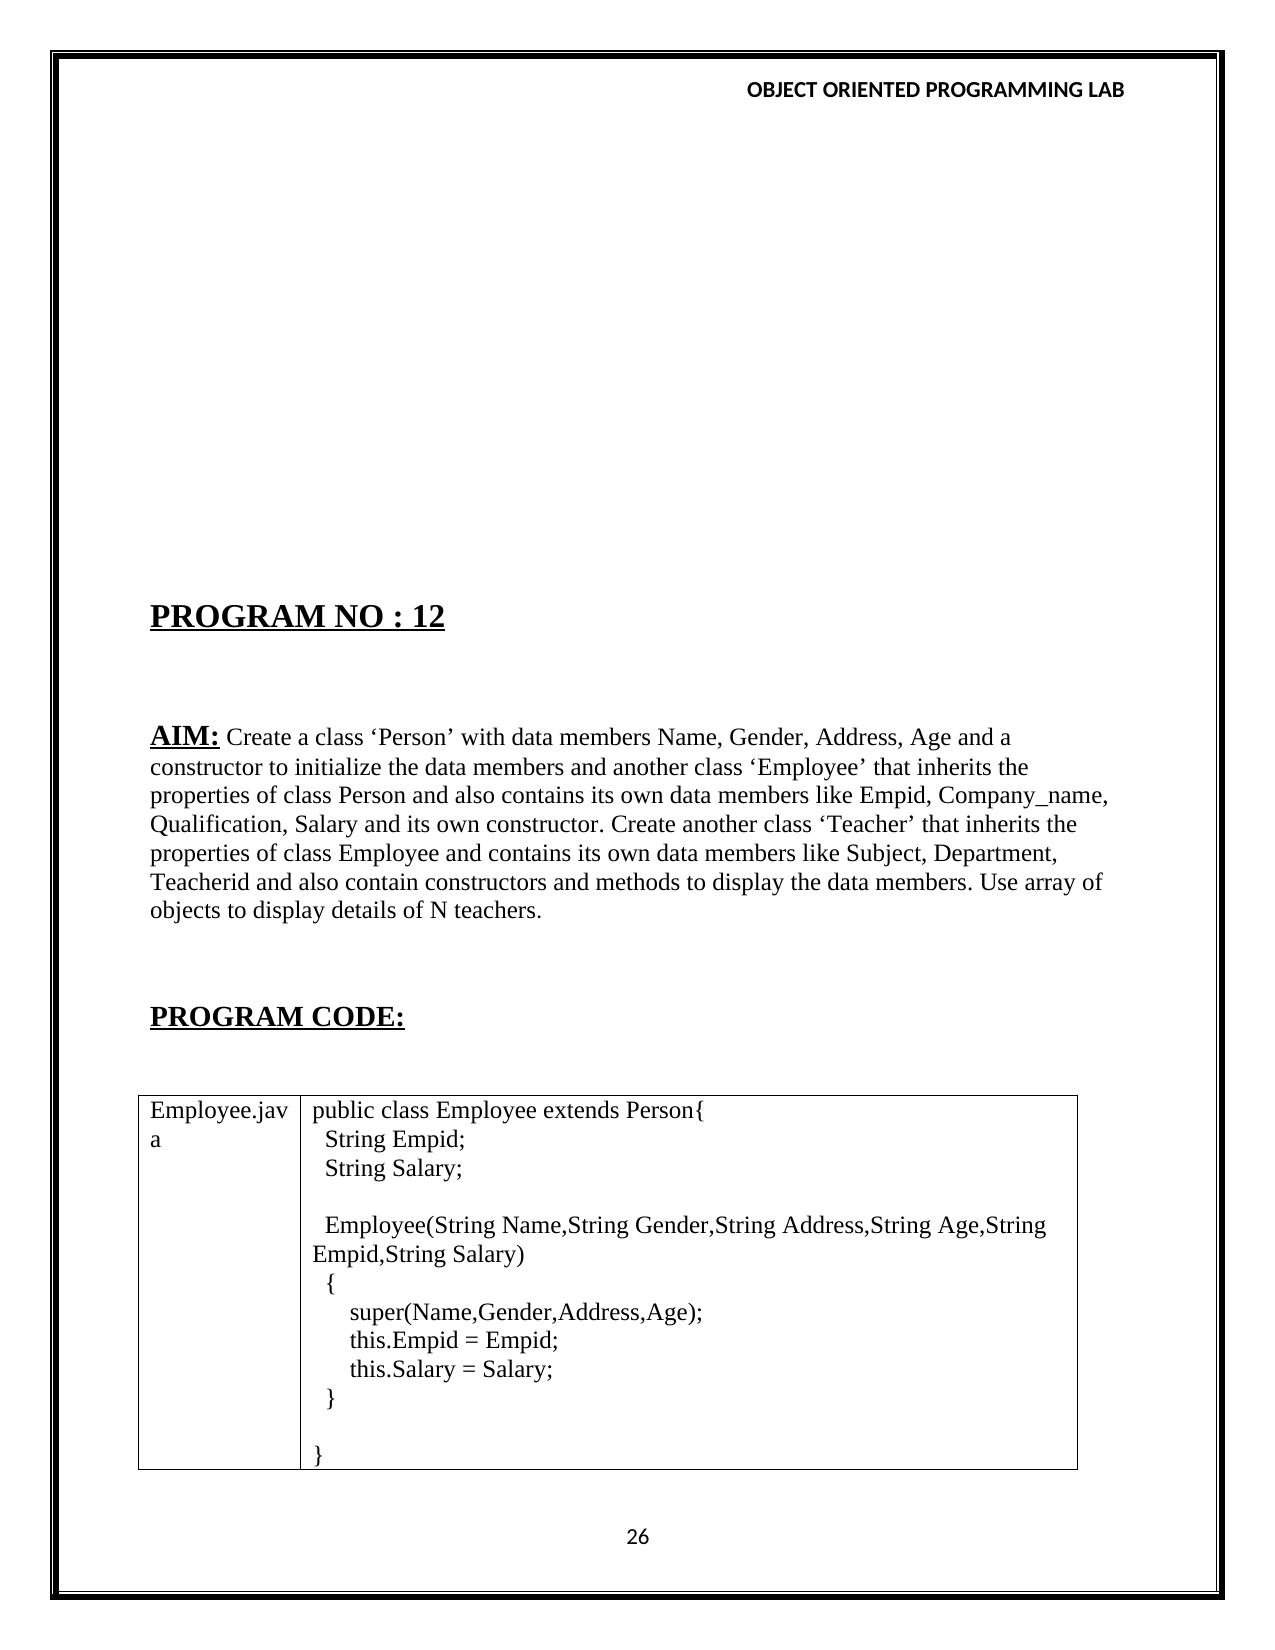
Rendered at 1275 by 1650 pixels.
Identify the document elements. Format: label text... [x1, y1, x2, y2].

text PROGRAM NO : 12 [150, 596, 1125, 634]
table_header Employee.java [139, 1096, 300, 1469]
text PROGRAM CODE: [150, 999, 1125, 1032]
text AIM: Create a class ‘Person’ with data members Name, Gender, Address, Age and a constructor to initialize the data members and another class ‘Employee’ that inherits the properties of class Person and also contains its own data members like Empid, Company_name, Qualification, Salary and its own constructor. Create another class ‘Teacher’ that inherits the properties of class Employee and contains its own data members like Subject, Department, Teacherid and also contain constructors and methods to display the data members. Use array of objects to display details of N teachers. [150, 718, 1125, 924]
table_header public class Employee extends Person{ String Empid; String Salary; Employee(String Name,String Gender,String Address,String Age,String Empid,String Salary) { super(Name,Gender,Address,Age); this.Empid = Empid; this.Salary = Salary; } } [301, 1096, 1077, 1469]
